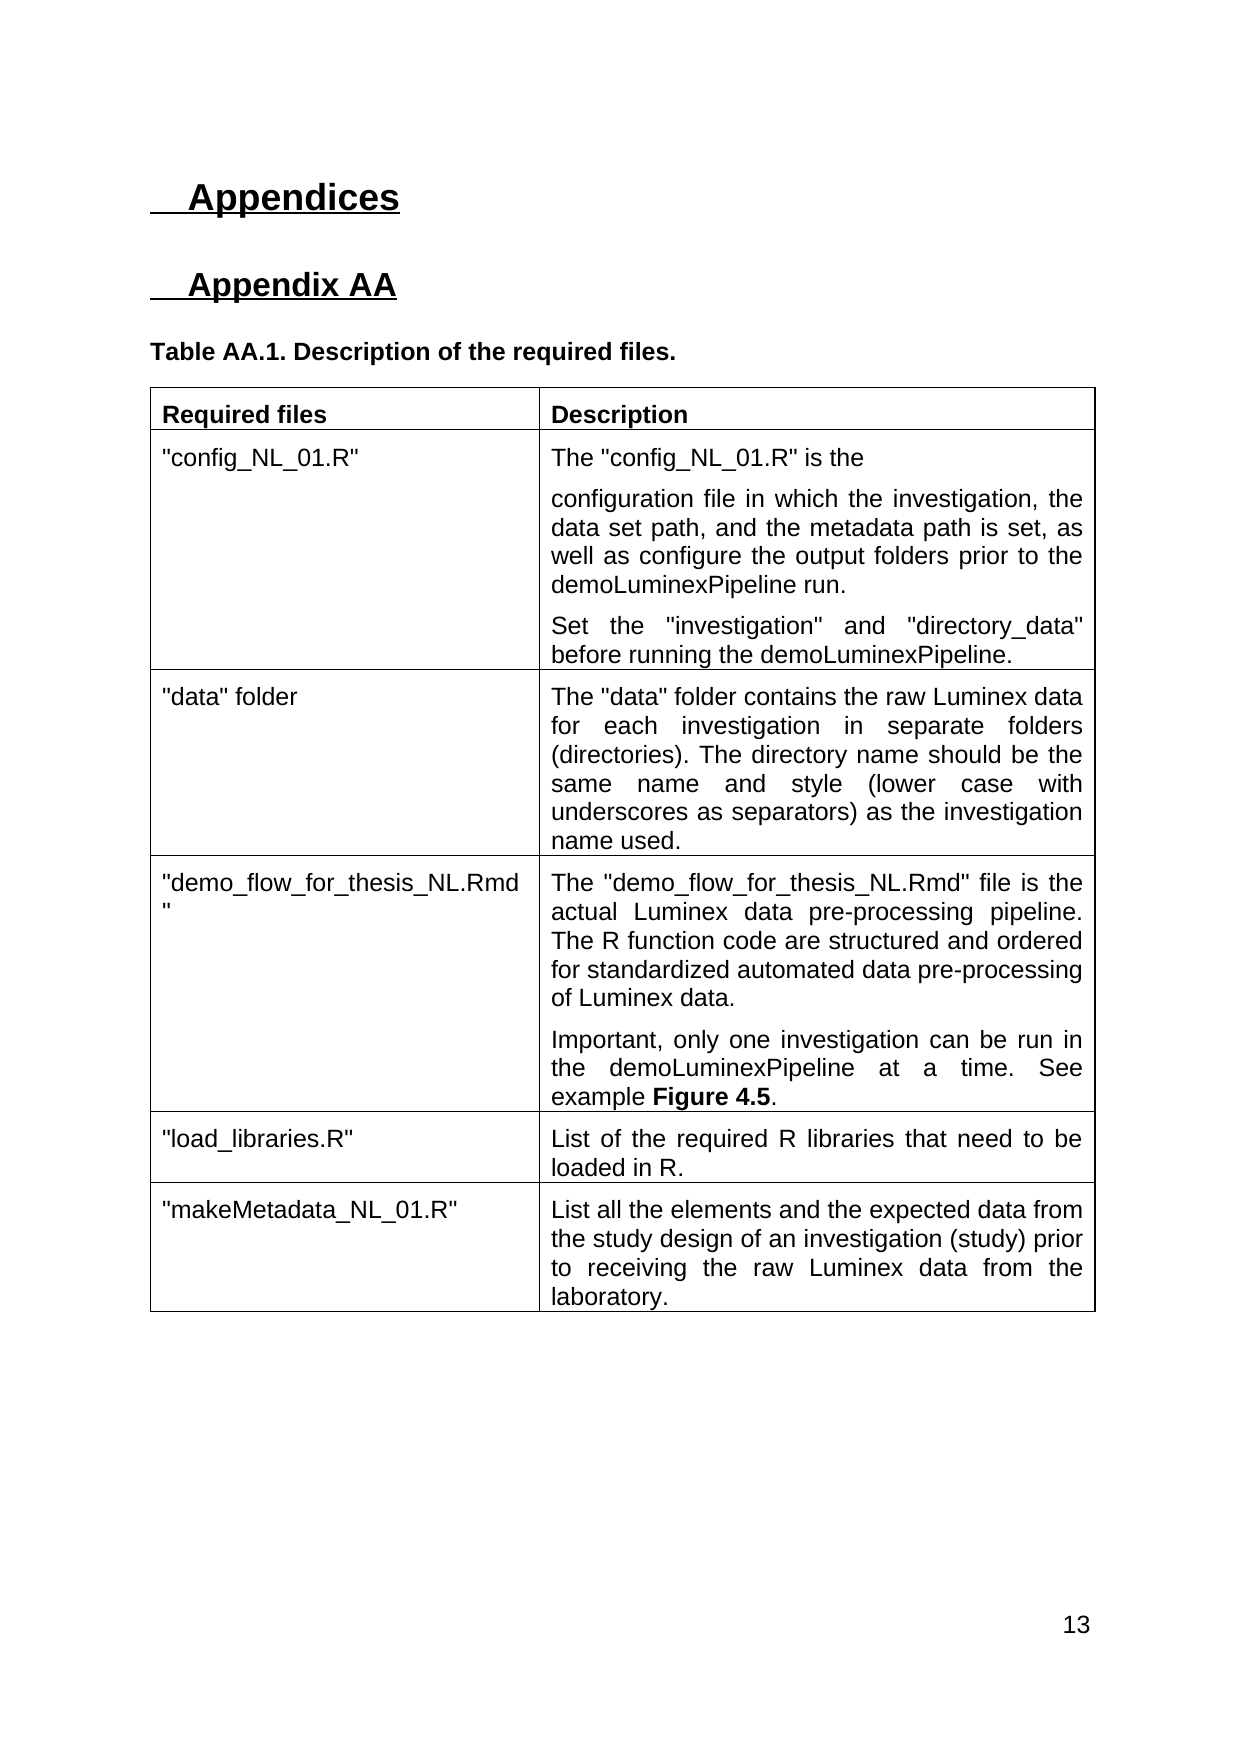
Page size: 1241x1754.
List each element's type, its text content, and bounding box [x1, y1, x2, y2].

table_cell "demo_flow_for_thesis_NL.Rmd" [151, 856, 539, 1111]
table_cell The "config_NL_01.R" is the configuration file in which the investigation, the data set path, and the metadata path is set, as well as configure the output folders prior to the demoLuminexPipeline run. Set the "investigation" and "directory_data" before running the demoLuminexPipeline. [540, 430, 1094, 669]
table_cell "data" folder [151, 670, 539, 855]
table_cell "config_NL_01.R" [151, 430, 539, 669]
table_cell List all the elements and the expected data from the study design of an investigation (study) prior to receiving the raw Luminex data from the laboratory. [540, 1183, 1094, 1311]
subtitle Appendices [150, 175, 1090, 218]
table_header Description [540, 388, 1094, 429]
table_cell "makeMetadata_NL_01.R" [151, 1183, 539, 1311]
table_cell The "data" folder contains the raw Luminex data for each investigation in separate folders (directories). The directory name should be the same name and style (lower case with underscores as separators) as the investigation name used. [540, 670, 1094, 855]
table_cell List of the required R libraries that need to be loaded in R. [540, 1112, 1094, 1182]
table_cell The "demo_flow_for_thesis_NL.Rmd" file is the actual Luminex data pre-processing pipeline. The R function code are structured and ordered for standardized automated data pre-processing of Luminex data. Important, only one investigation can be run in the demoLuminexPipeline at a time. See example Figure 4.5. [540, 856, 1094, 1111]
table_header Required files [151, 388, 539, 429]
table_cell "load_libraries.R" [151, 1112, 539, 1182]
text Table AA.1. Description of the required files. [150, 337, 1090, 366]
subtitle Appendix AA [150, 265, 1090, 303]
